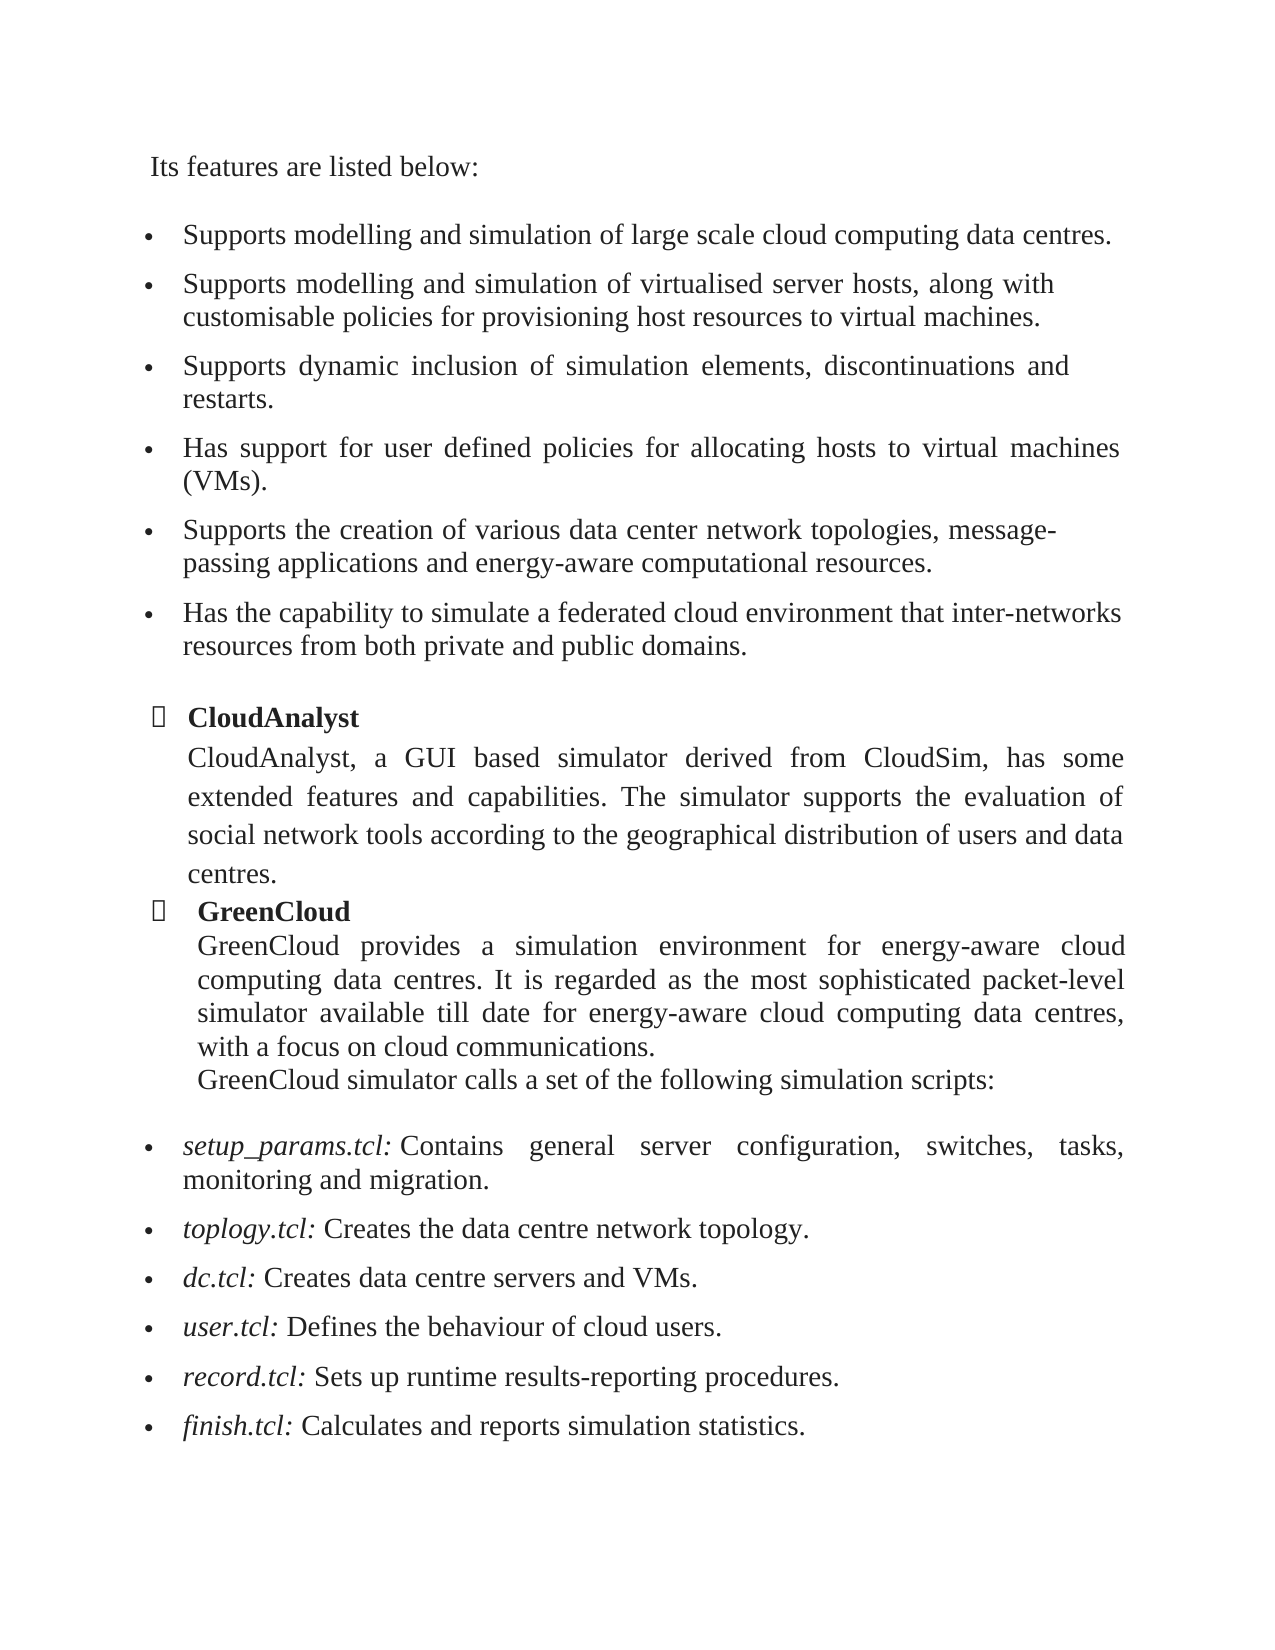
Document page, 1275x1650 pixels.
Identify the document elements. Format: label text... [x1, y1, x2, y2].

list user.tcl: Defines the behaviour of cloud users. [145, 1309, 1210, 1343]
list Supports modelling and simulation of virtualised server hosts, along with customisable policies for provisioning host resources to virtual machines. [145, 267, 1124, 332]
list Supports dynamic inclusion of simulation elements, discontinuations and restarts. [145, 349, 1124, 414]
list finish.tcl: Calculates and reports simulation statistics. [145, 1408, 1210, 1441]
list Supports modelling and simulation of large scale cloud computing data centres. [145, 217, 1210, 251]
list Has the capability to simulate a federated cloud environment that inter-networks resources from both private and public domains. [145, 595, 1125, 662]
text GreenCloud simulator calls a set of the following simulation scripts: [197, 1063, 1210, 1096]
list Has support for user defined policies for allocating hosts to virtual machines (VMs). [145, 431, 1124, 497]
text Its features are listed below: [150, 149, 1210, 183]
list dc.tcl: Creates data centre servers and VMs. [145, 1260, 1210, 1294]
list setup_params.tcl: Contains general server configuration, switches, tasks, monitoring and migration. [145, 1129, 1125, 1195]
text GreenCloud provides a simulation environment for energy-aware cloud computing data centres. It is regarded as the most sophisticated packet-level simulator available till date for energy-aware cloud computing data centres, with a focus on cloud communications. [197, 928, 1126, 1063]
list Supports the creation of various data center network topologies, message- passing applications and energy-aware computational resources. [145, 513, 1126, 579]
subtitle CloudAnalyst [150, 696, 1210, 736]
subtitle GreenCloud [150, 895, 1210, 928]
text CloudAnalyst, a GUI based simulator derived from CloudSim, has some extended features and capabilities. The simulator supports the evaluation of social network tools according to the geographical distribution of users and data centres. [187, 740, 1125, 889]
list record.tcl: Sets up runtime results-reporting procedures. [145, 1359, 1210, 1392]
list toplogy.tcl: Creates the data centre network topology. [145, 1211, 1210, 1245]
